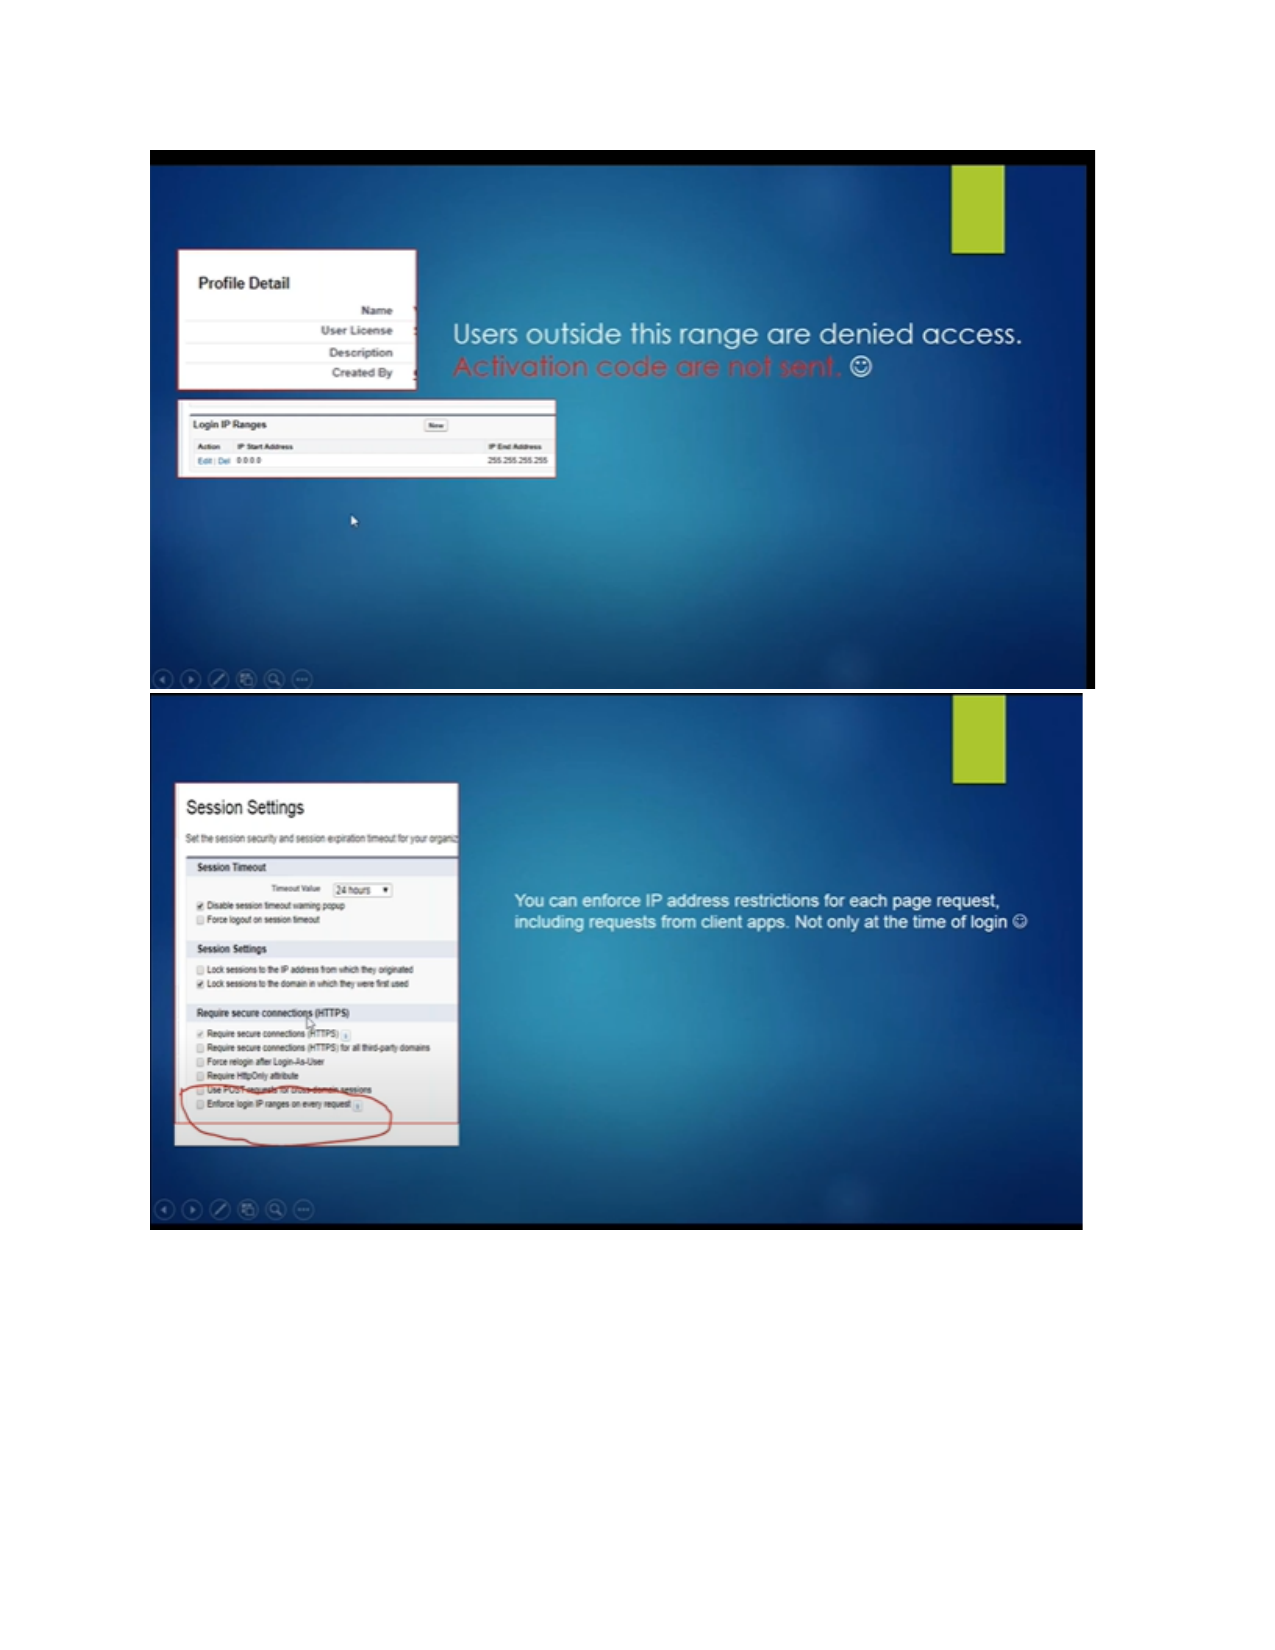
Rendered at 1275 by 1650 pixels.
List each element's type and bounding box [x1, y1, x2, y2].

picture [150, 693, 1083, 1230]
picture [150, 150, 1096, 689]
